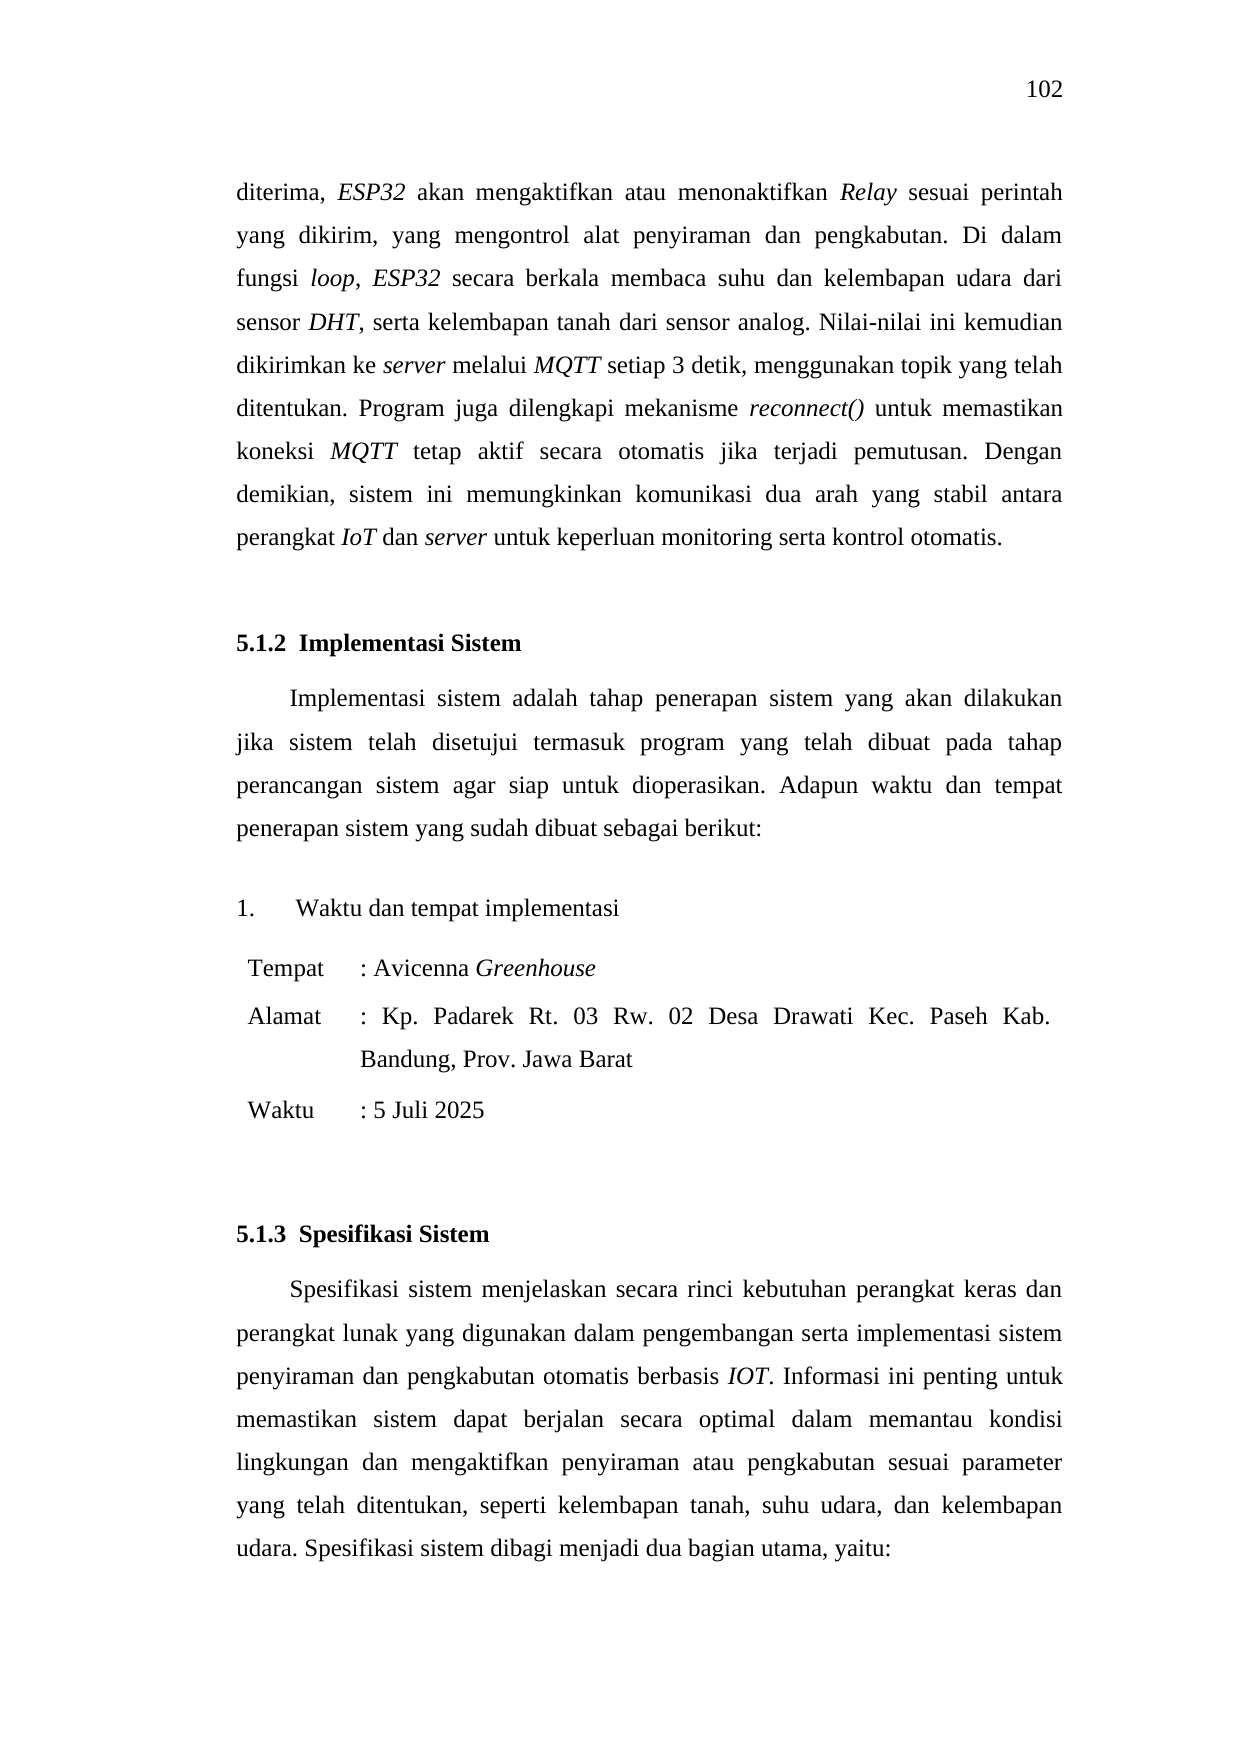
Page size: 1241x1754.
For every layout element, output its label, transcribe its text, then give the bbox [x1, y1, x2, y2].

table_header Tempat [236, 953, 349, 1001]
table_cell Alamat [236, 1001, 349, 1095]
text Spesifikasi sistem menjelaskan secara rinci kebutuhan perangkat keras dan perangkat lunak yang digunakan dalam pengembangan serta implementasi sistem penyiraman dan pengkabutan otomatis berbasis IOT. Informasi ini penting untuk memastikan sistem dapat berjalan secara optimal dalam memantau kondisi lingkungan dan mengaktifkan penyiraman atau pengkabutan sesuai parameter yang telah ditentukan, seperti kelembapan tanah, suhu udara, dan kelembapan udara. Spesifikasi sistem dibagi menjadi dua bagian utama, yaitu: [236, 1274, 1063, 1562]
table_cell : 5 Juli 2025 [349, 1095, 1063, 1138]
subtitle Implementasi Sistem [236, 628, 1063, 657]
table_header : Avicenna Greenhouse [349, 953, 1063, 1001]
text Implementasi sistem adalah tahap penerapan sistem yang akan dilakukan jika sistem telah disetujui termasuk program yang telah dibuat pada tahap perancangan sistem agar siap untuk dioperasikan. Adapun waktu dan tempat penerapan sistem yang sudah dibuat sebagai berikut: [236, 683, 1063, 842]
subtitle Spesifikasi Sistem [236, 1219, 1063, 1248]
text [236, 177, 1063, 551]
table_cell Waktu [236, 1095, 349, 1138]
list Waktu dan tempat implementasi [236, 893, 1063, 922]
table_cell : Kp. Padarek Rt. 03 Rw. 02 Desa Drawati Kec. Paseh Kab. Bandung, Prov. Jawa Barat [349, 1001, 1063, 1095]
